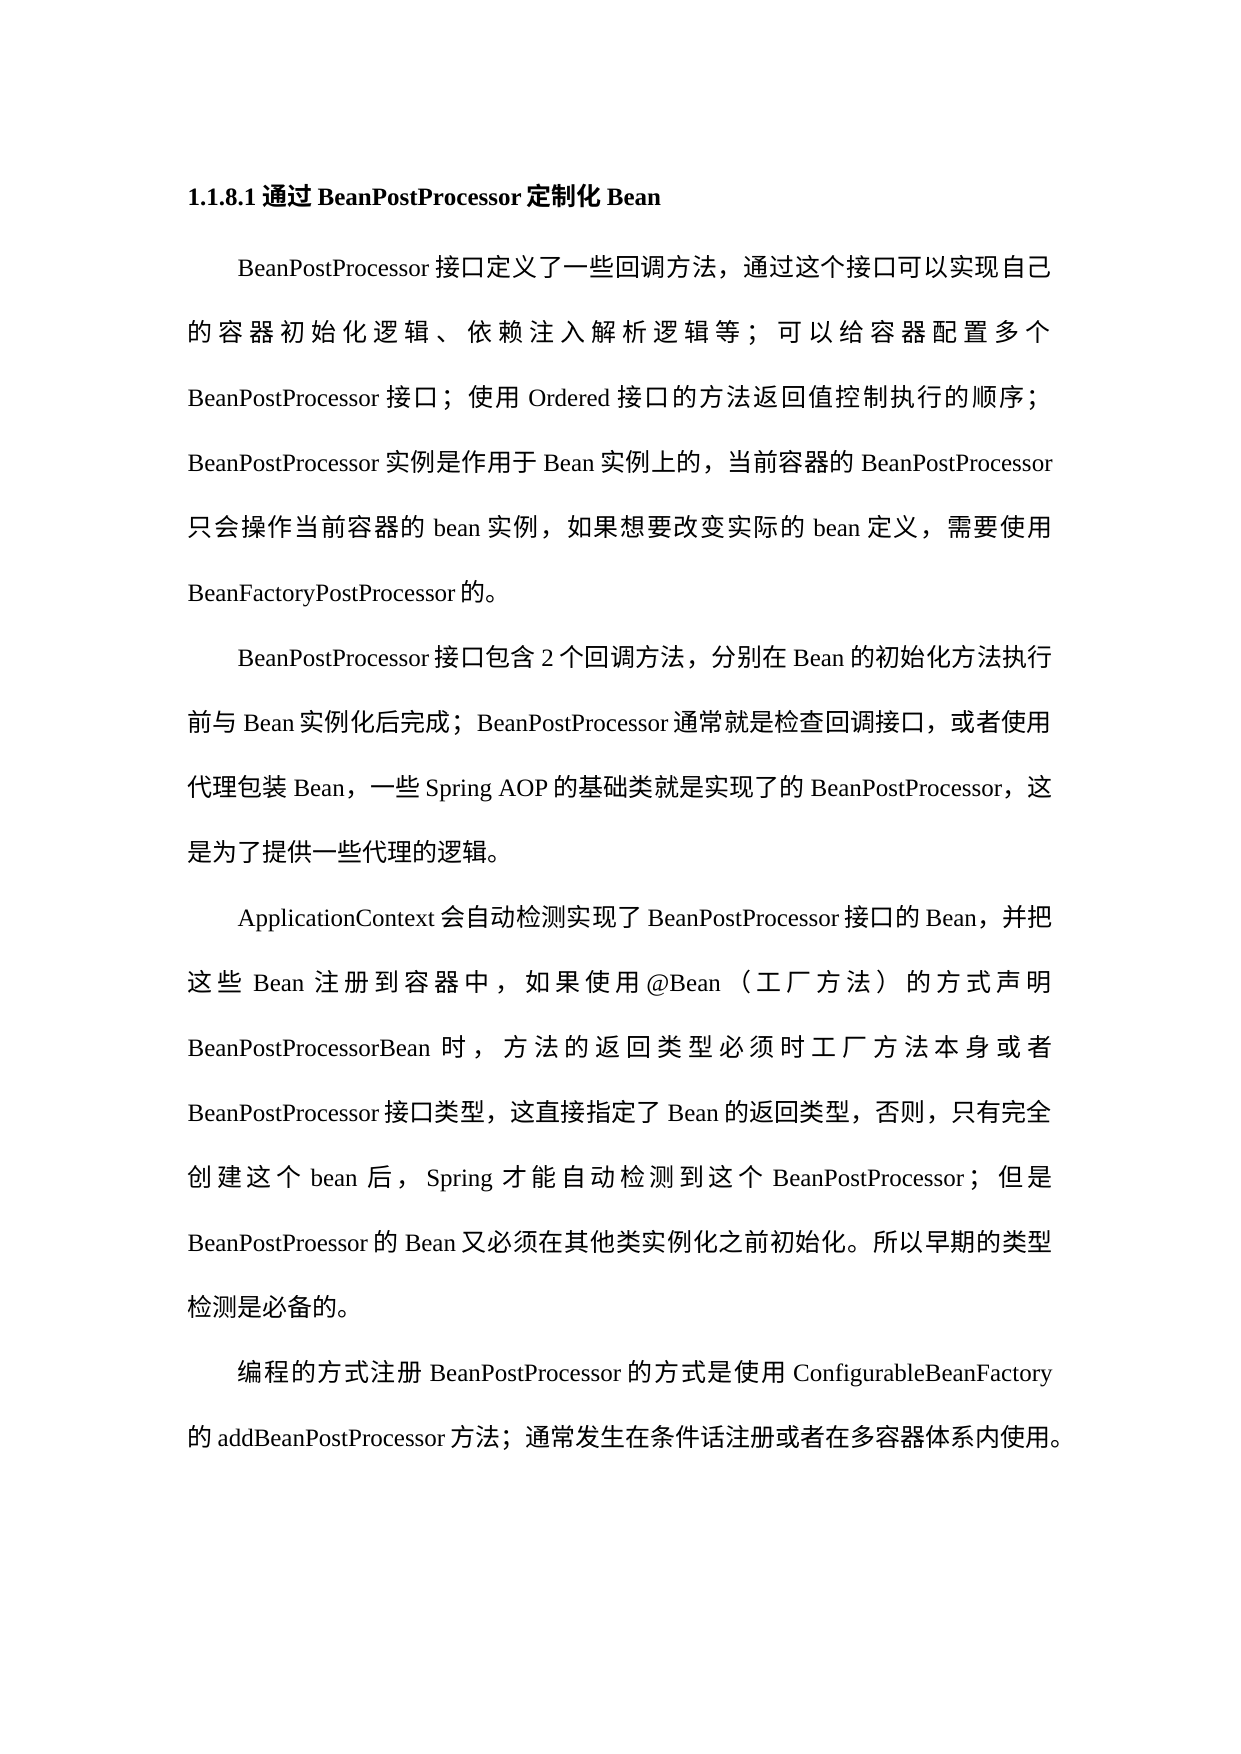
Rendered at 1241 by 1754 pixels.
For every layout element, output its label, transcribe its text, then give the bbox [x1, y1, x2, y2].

text BeanPostProcessor接口定义了一些回调方法，通过这个接口可以实现自己的容器初始化逻辑、依赖注入解析逻辑等；可以给容器配置多个BeanPostProcessor接口；使用Ordered接口的方法返回值控制执行的顺序；BeanPostProcessor实例是作用于Bean实例上的，当前容器的BeanPostProcessor只会操作当前容器的bean实例，如果想要改变实际的bean定义，需要使用BeanFactoryPostProcessor的。 [187, 233, 1053, 623]
text BeanPostProcessor接口包含2个回调方法，分别在Bean的初始化方法执行前与Bean实例化后完成；BeanPostProcessor通常就是检查回调接口，或者使用代理包装Bean，一些Spring AOP的基础类就是实现了的BeanPostProcessor，这是为了提供一些代理的逻辑。 [187, 623, 1053, 883]
subtitle 1.1.8.1 通过BeanPostProcessor定制化Bean [187, 162, 1053, 227]
text 编程的方式注册BeanPostProcessor的方式是使用ConfigurableBeanFactory的addBeanPostProcessor方法；通常发生在条件话注册或者在多容器体系内使用。 [187, 1338, 1053, 1468]
text ApplicationContext会自动检测实现了BeanPostProcessor接口的Bean，并把这些Bean注册到容器中，如果使用@Bean（工厂方法）的方式声明BeanPostProcessorBean时，方法的返回类型必须时工厂方法本身或者BeanPostProcessor接口类型，这直接指定了Bean的返回类型，否则，只有完全创建这个bean后，Spring才能自动检测到这个BeanPostProcessor；但是BeanPostProessor的Bean又必须在其他类实例化之前初始化。所以早期的类型检测是必备的。 [187, 883, 1053, 1338]
